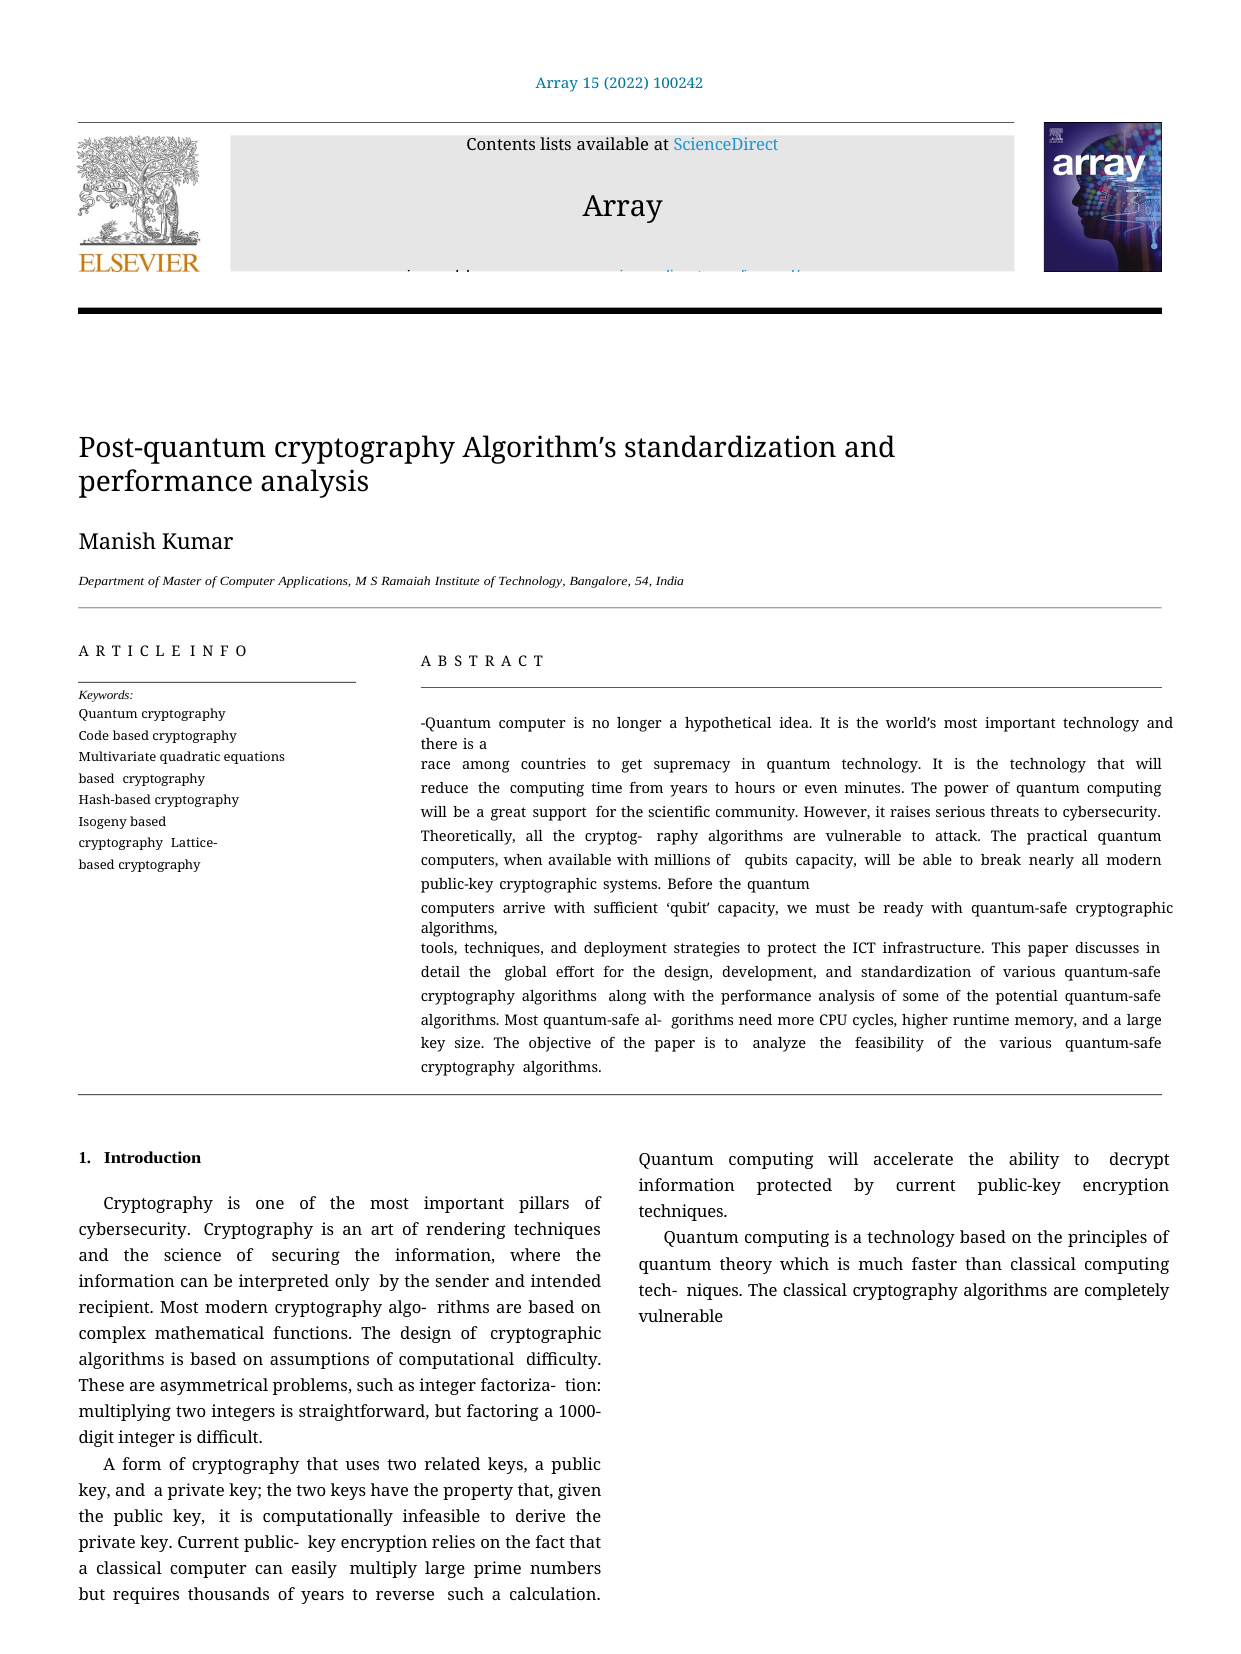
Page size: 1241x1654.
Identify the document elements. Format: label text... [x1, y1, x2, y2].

text Department of Master of Computer Applications, M S Ramaiah Institute of Technology, Bangalore, 54, India [78, 574, 1173, 588]
text Post-quantum cryptography Algorithm’s standardization and performance analysis [78, 430, 993, 499]
text Quantum computing is a technology based on the principles of quantum theory which is much faster than classical computing tech- niques. The classical cryptography algorithms are completely vulnerable [638, 1226, 1169, 1327]
text Multivariate quadratic equations based cryptography [78, 748, 314, 787]
text computers arrive with sufficient ‘qubit’ capacity, we must be ready with quantum-safe cryptographic algorithms, [421, 897, 1173, 938]
text tools, techniques, and deployment strategies to protect the ICT infrastructure. This paper discusses in detail the global effort for the design, development, and standardization of various quantum-safe cryptography algorithms along with the performance analysis of some of the potential quantum-safe algorithms. Most quantum-safe al- gorithms need more CPU cycles, higher runtime memory, and a large key size. The objective of the paper is to analyze the feasibility of the various quantum-safe cryptography algorithms. [421, 938, 1162, 1077]
text Cryptography is one of the most important pillars of cybersecurity. Cryptography is an art of rendering techniques and the science of securing the information, where the information can be interpreted only by the sender and intended recipient. Most modern cryptography algo- rithms are based on complex mathematical functions. The design of cryptographic algorithms is based on assumptions of computational difficulty. These are asymmetrical problems, such as integer factoriza- tion: multiplying two integers is straightforward, but factoring a 1000- digit integer is difficult. [78, 1192, 601, 1449]
picture [561, 80, 567, 88]
text race among countries to get supremacy in quantum technology. It is the technology that will reduce the computing time from years to hours or even minutes. The power of quantum computing will be a great support for the scientific community. However, it raises serious threats to cybersecurity. Theoretically, all the cryptog- raphy algorithms are vulnerable to attack. The practical quantum computers, when available with millions of qubits capacity, will be able to break nearly all modern public-key cryptographic systems. Before the quantum [421, 754, 1162, 893]
text A R T I C L E I N F O [78, 641, 314, 661]
text Keywords: [78, 688, 314, 702]
picture [1043, 122, 1162, 272]
subtitle Introduction [78, 1148, 605, 1167]
text A B S T R A C T [421, 650, 1173, 670]
text A form of cryptography that uses two related keys, a public key, and a private key; the two keys have the property that, given the public key, it is computationally infeasible to derive the private key. Current public- key encryption relies on the fact that a classical computer can easily multiply large prime numbers but requires thousands of years to reverse such a calculation. Quantum computing will accelerate the ability to decrypt information protected by current public-key encryption techniques. [638, 1148, 1169, 1223]
text -Quantum computer is no longer a hypothetical idea. It is the world’s most important technology and there is a [421, 711, 1173, 754]
text A form of cryptography that uses two related keys, a public key, and a private key; the two keys have the property that, given the public key, it is computationally infeasible to derive the private key. Current public- key encryption relies on the fact that a classical computer can easily multiply large prime numbers but requires thousands of years to reverse such a calculation. Quantum computing will accelerate the ability to decrypt information protected by current public-key encryption techniques. [78, 1452, 601, 1605]
text Array 15 (2022) 100242 [67, 73, 1172, 93]
text Manish Kumar [78, 526, 1173, 556]
text Quantum cryptography Code based cryptography [78, 706, 241, 744]
picture [76, 135, 201, 272]
picture [570, 80, 578, 92]
text Hash-based cryptography Isogeny based cryptography Lattice-based cryptography [78, 791, 244, 873]
